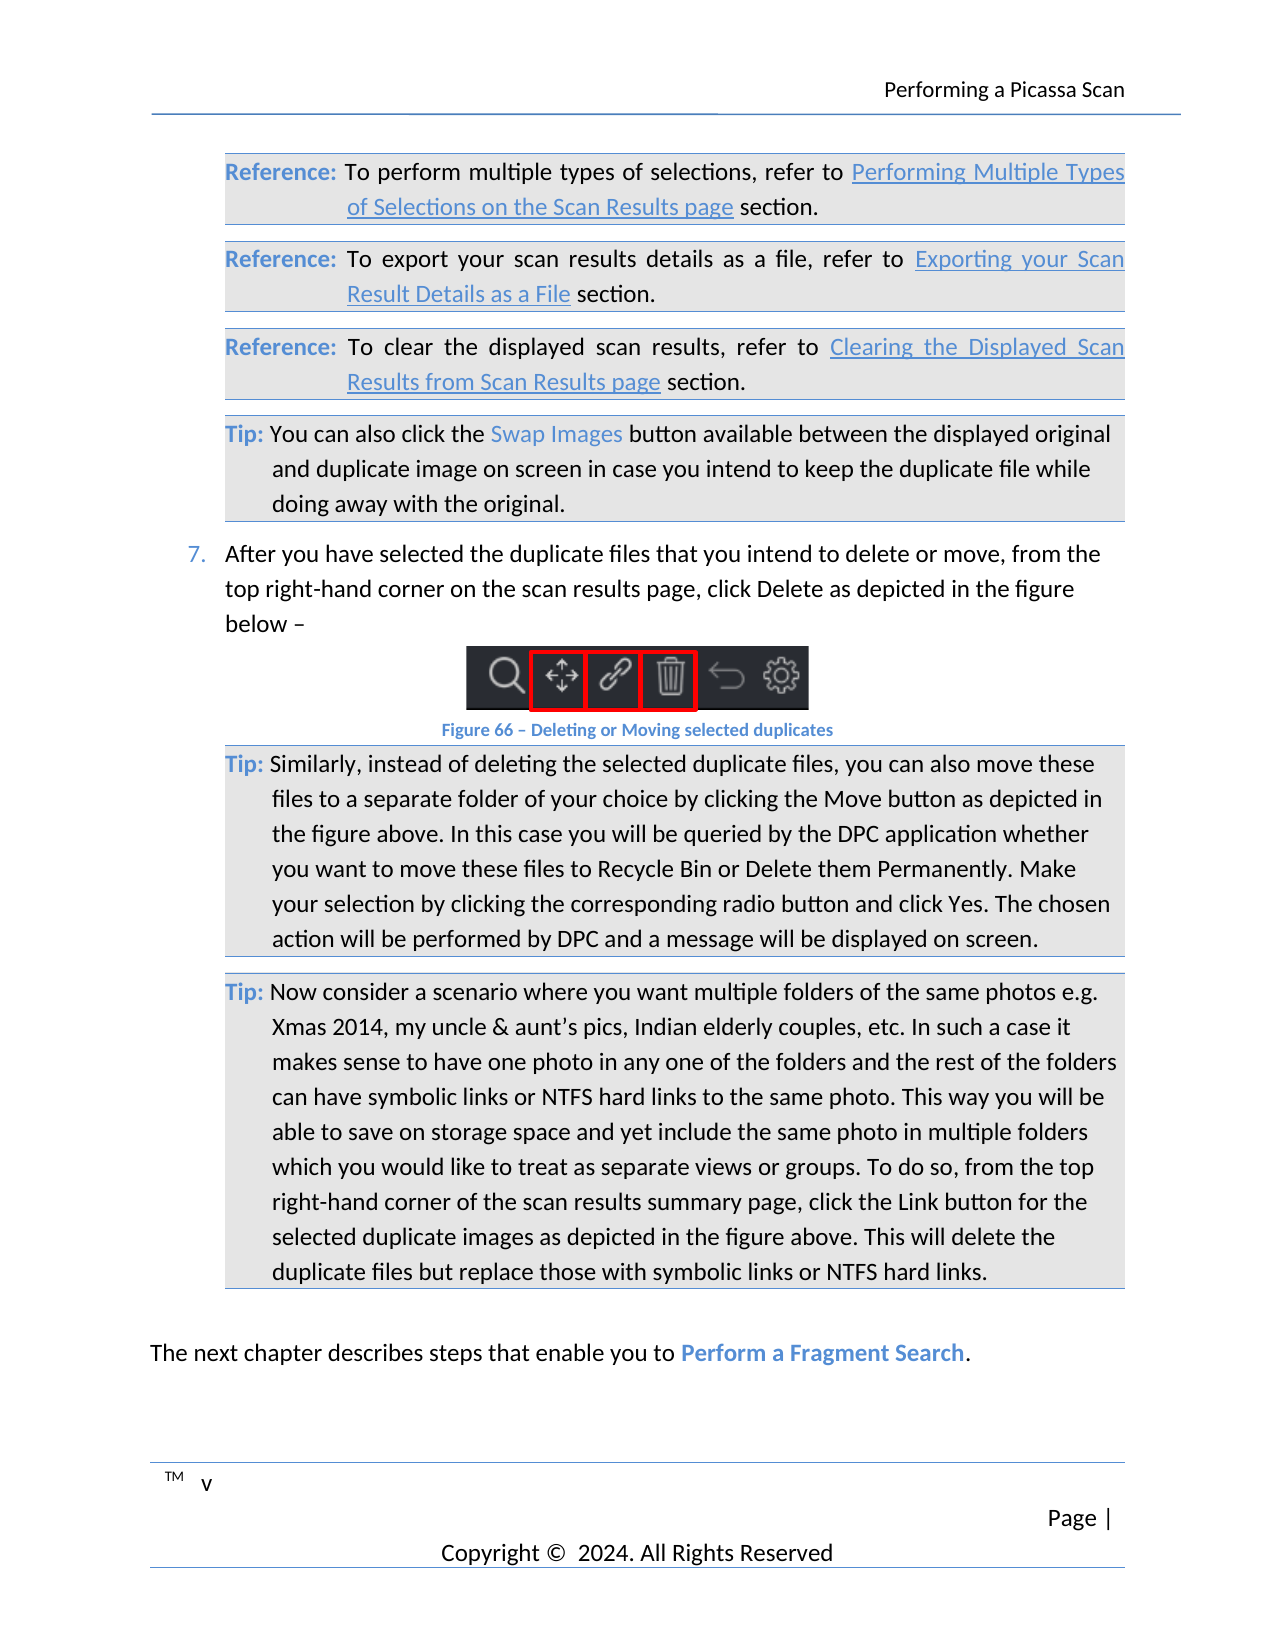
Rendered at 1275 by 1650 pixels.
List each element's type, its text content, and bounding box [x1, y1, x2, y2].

picture [533, 654, 583, 708]
picture [466, 646, 809, 710]
picture [643, 654, 693, 708]
text Figure 66 – Deleting or Moving selected duplicates [150, 718, 1125, 741]
text Reference: To perform multiple types of selections, refer to Performing Multiple Types of Selections on the Scan Results page section. [225, 154, 1125, 224]
text Tip: Similarly, instead of deleting the selected duplicate files, you can also move these files to a separate folder of your choice by clicking the Move button as depicted in the figure above. In this case you will be queried by the DPC application whether you want to move these files to Recycle Bin or Delete them Permanently. Make your selection by clicking the corresponding radio button and click Yes. The chosen action will be performed by DPC and a message will be displayed on screen. [225, 746, 1125, 956]
text Reference: To export your scan results details as a file, refer to Exporting your Scan Result Details as a File section. [225, 242, 1125, 311]
text Tip: Now consider a scenario where you want multiple folders of the same photos e.g. Xmas 2014, my uncle & aunt’s pics, Indian elderly couples, etc. In such a case it makes sense to have one photo in any one of the folders and the rest of the folders can have symbolic links or NTFS hard links to the same photo. This way you will be able to save on storage space and yet include the same photo in multiple folders which you would like to treat as separate views or groups. To do so, from the top right-hand corner of the scan results summary page, click the Link button for the selected duplicate images as depicted in the figure above. This will delete the duplicate files but replace those with symbolic links or NTFS hard links. [225, 974, 1125, 1288]
text The next chapter describes steps that enable you to Perform a Fragment Search. [150, 1337, 1125, 1368]
list After you have selected the duplicate files that you intend to delete or move, from the top right-hand corner on the scan results page, click Delete as depicted in the figure below – [187, 538, 1125, 638]
text Reference: To clear the displayed scan results, refer to Clearing the Displayed Scan Results from Scan Results page section. [225, 329, 1125, 399]
picture [588, 654, 638, 708]
text Tip: You can also click the Swap Images button available between the displayed original and duplicate image on screen in case you intend to keep the duplicate file while doing away with the original. [225, 416, 1125, 521]
